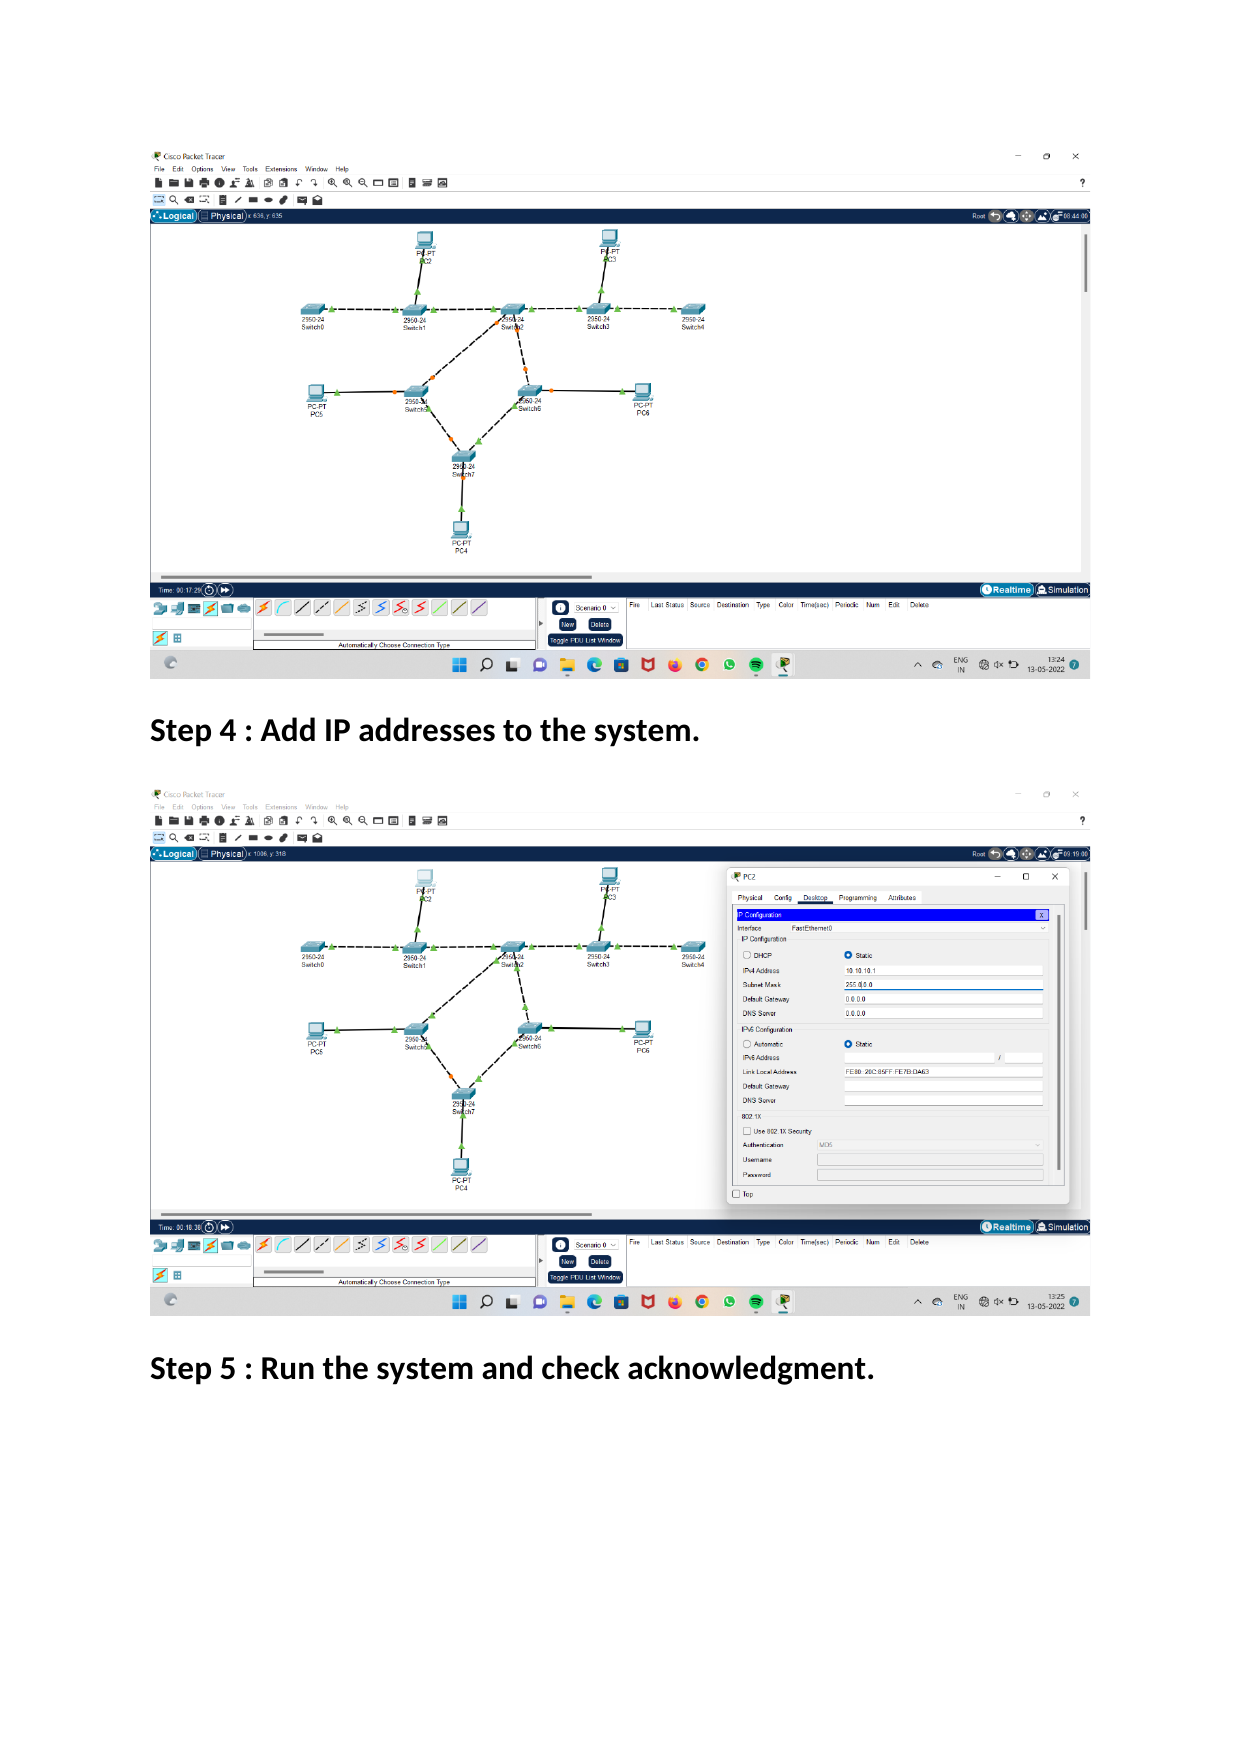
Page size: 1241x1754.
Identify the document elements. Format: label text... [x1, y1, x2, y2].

text Step 4 : Add IP addresses to the system. [150, 709, 1090, 750]
picture [150, 150, 1091, 679]
picture [150, 787, 1091, 1316]
text Step 5 : Run the system and check acknowledgment. [150, 1347, 1090, 1387]
